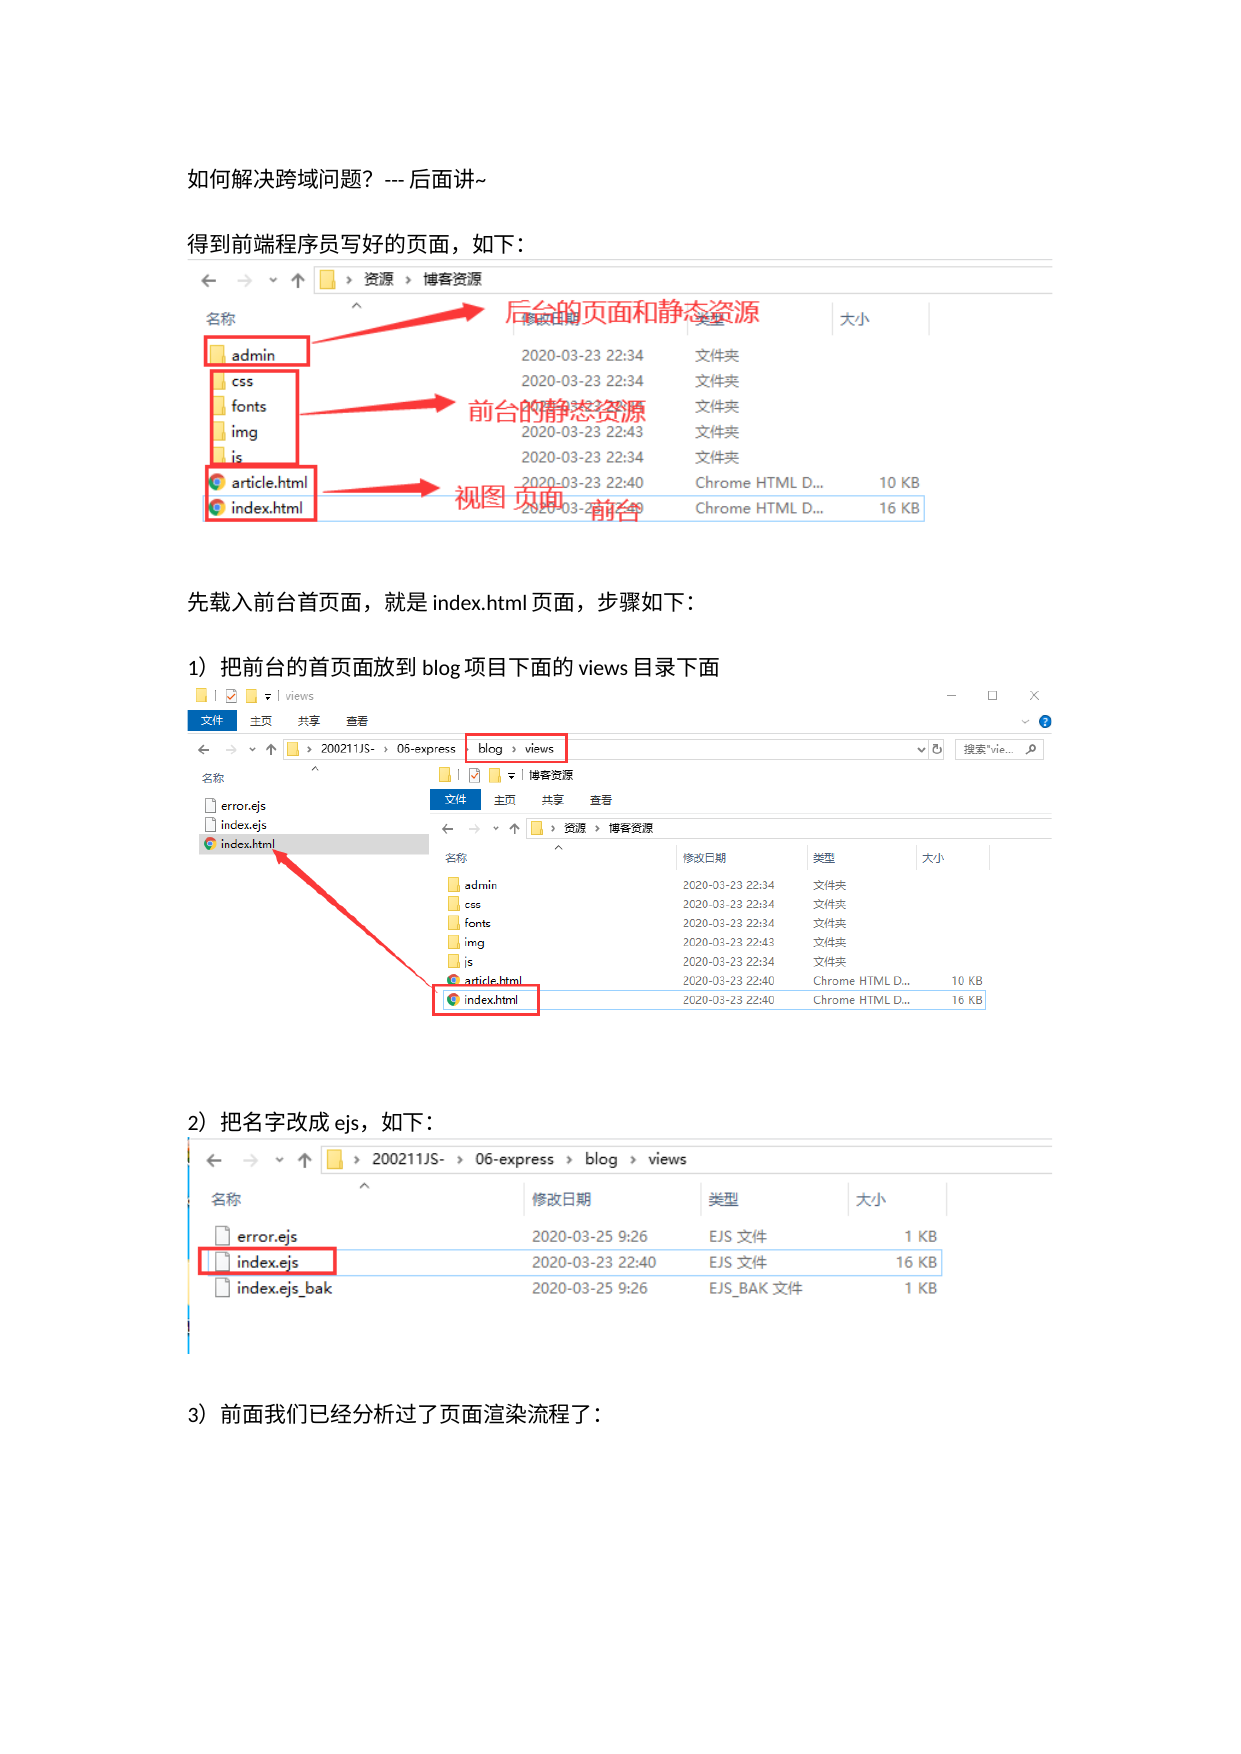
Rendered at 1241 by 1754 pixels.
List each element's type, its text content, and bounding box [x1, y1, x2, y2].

picture [187, 1137, 1053, 1354]
list 2）把名字改成ejs，如下： [187, 1104, 1053, 1137]
list 先载入前台首页面，就是index.html页面，步骤如下： [187, 584, 1053, 617]
list 3）前面我们已经分析过了页面渲染流程了： [187, 1397, 1053, 1429]
picture [187, 682, 1052, 1058]
list 如何解决跨域问题？--- 后面讲~ [187, 162, 1053, 194]
picture [187, 259, 1053, 545]
list 得到前端程序员写好的页面，如下： [187, 227, 1053, 259]
list 1）把前台的首页面放到blog项目下面的views目录下面 [187, 649, 1053, 682]
